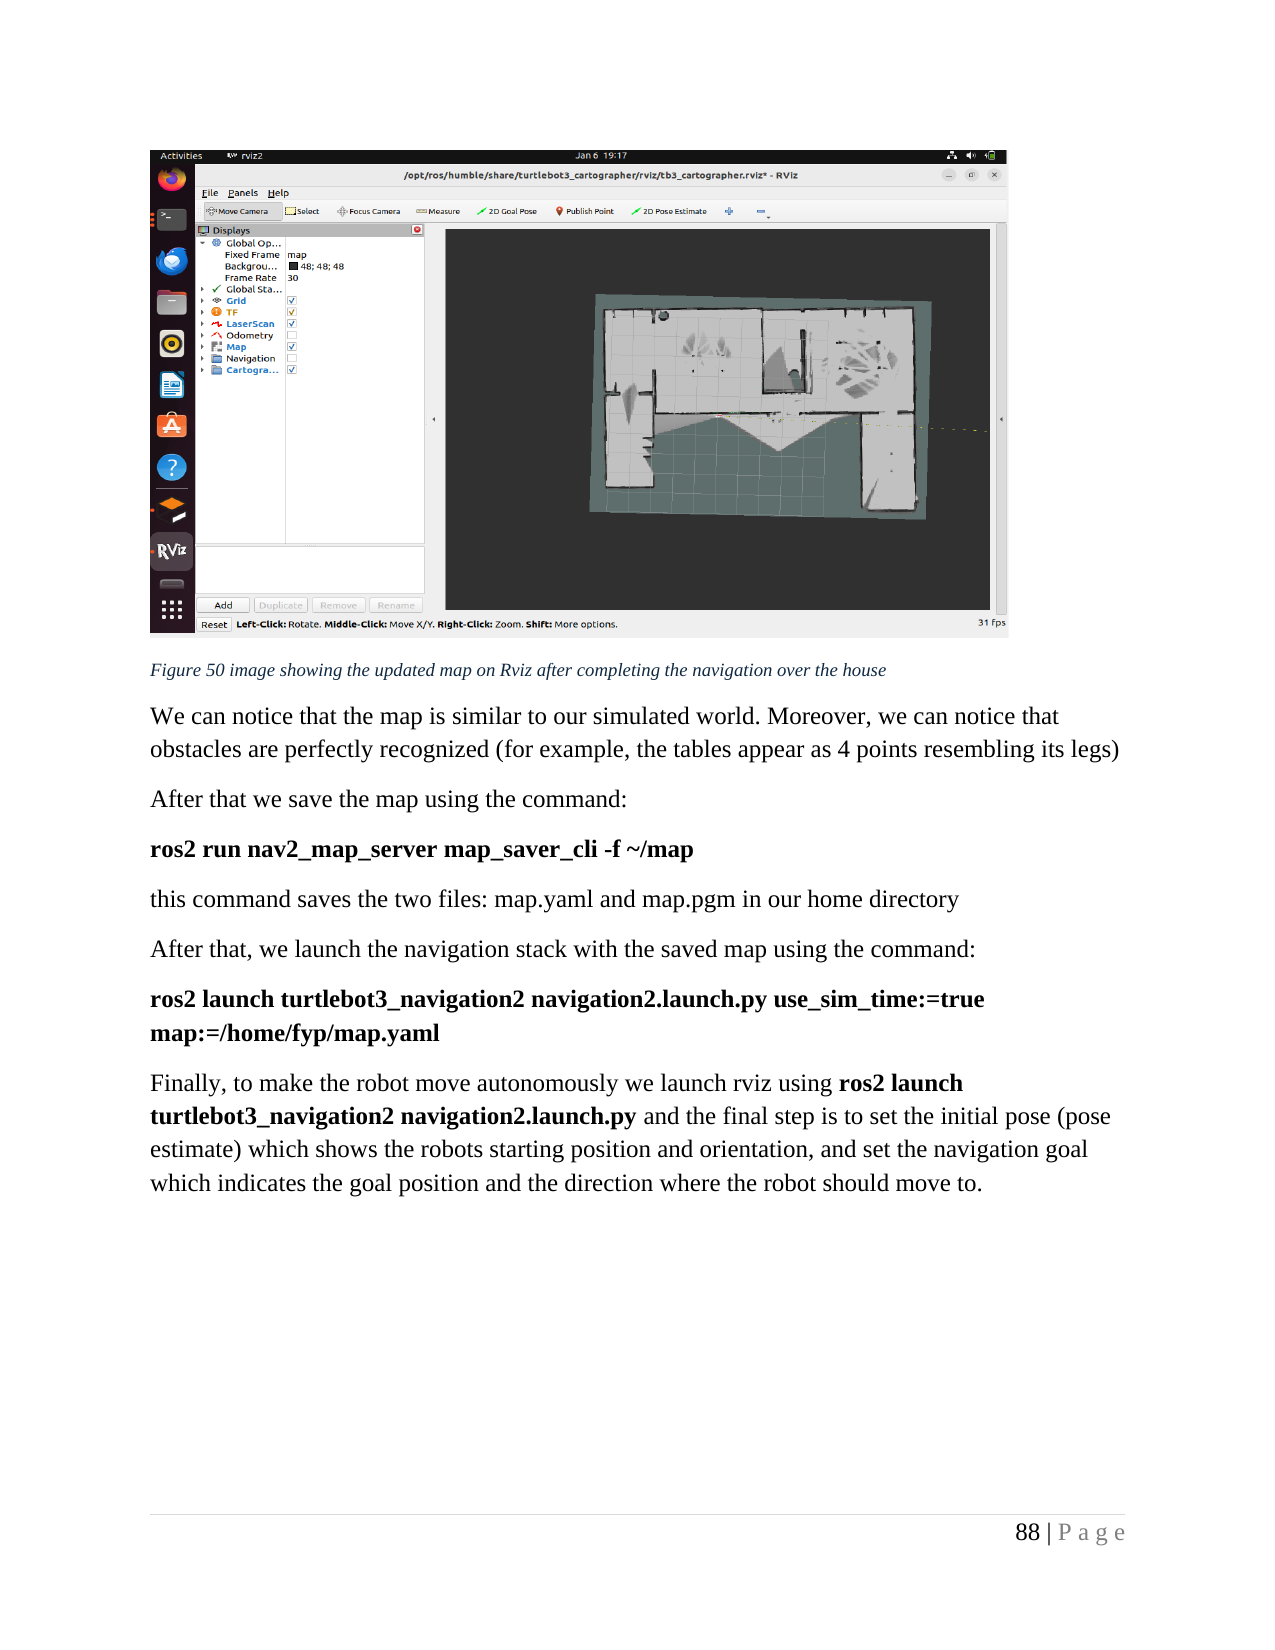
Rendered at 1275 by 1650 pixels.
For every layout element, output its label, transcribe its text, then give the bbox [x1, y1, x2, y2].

text ros2 run nav2_map_server map_saver_cli -f ~/map [150, 834, 1125, 863]
text We can notice that the map is similar to our simulated world. Moreover, we can notice that obstacles are perfectly recognized (for example, the tables appear as 4 points resembling its legs) [150, 701, 1125, 763]
text After that we save the map using the command: [150, 784, 1125, 813]
text After that, we launch the navigation stack with the saved map using the command: [150, 934, 1125, 963]
picture [150, 150, 1009, 638]
text ros2 launch turtlebot3_navigation2 navigation2.launch.py use_sim_time:=true map:=/home/fyp/map.yaml [150, 984, 1125, 1047]
text this command saves the two files: map.yaml and map.pgm in our home directory [150, 884, 1125, 913]
text Finally, to make the robot move autonomously we launch rviz using ros2 launch turtlebot3_navigation2 navigation2.launch.py and the final step is to set the initial pose (pose estimate) which shows the robots starting position and orientation, and set the navigation goal which indicates the goal position and the direction where the robot should move to. [150, 1068, 1125, 1197]
